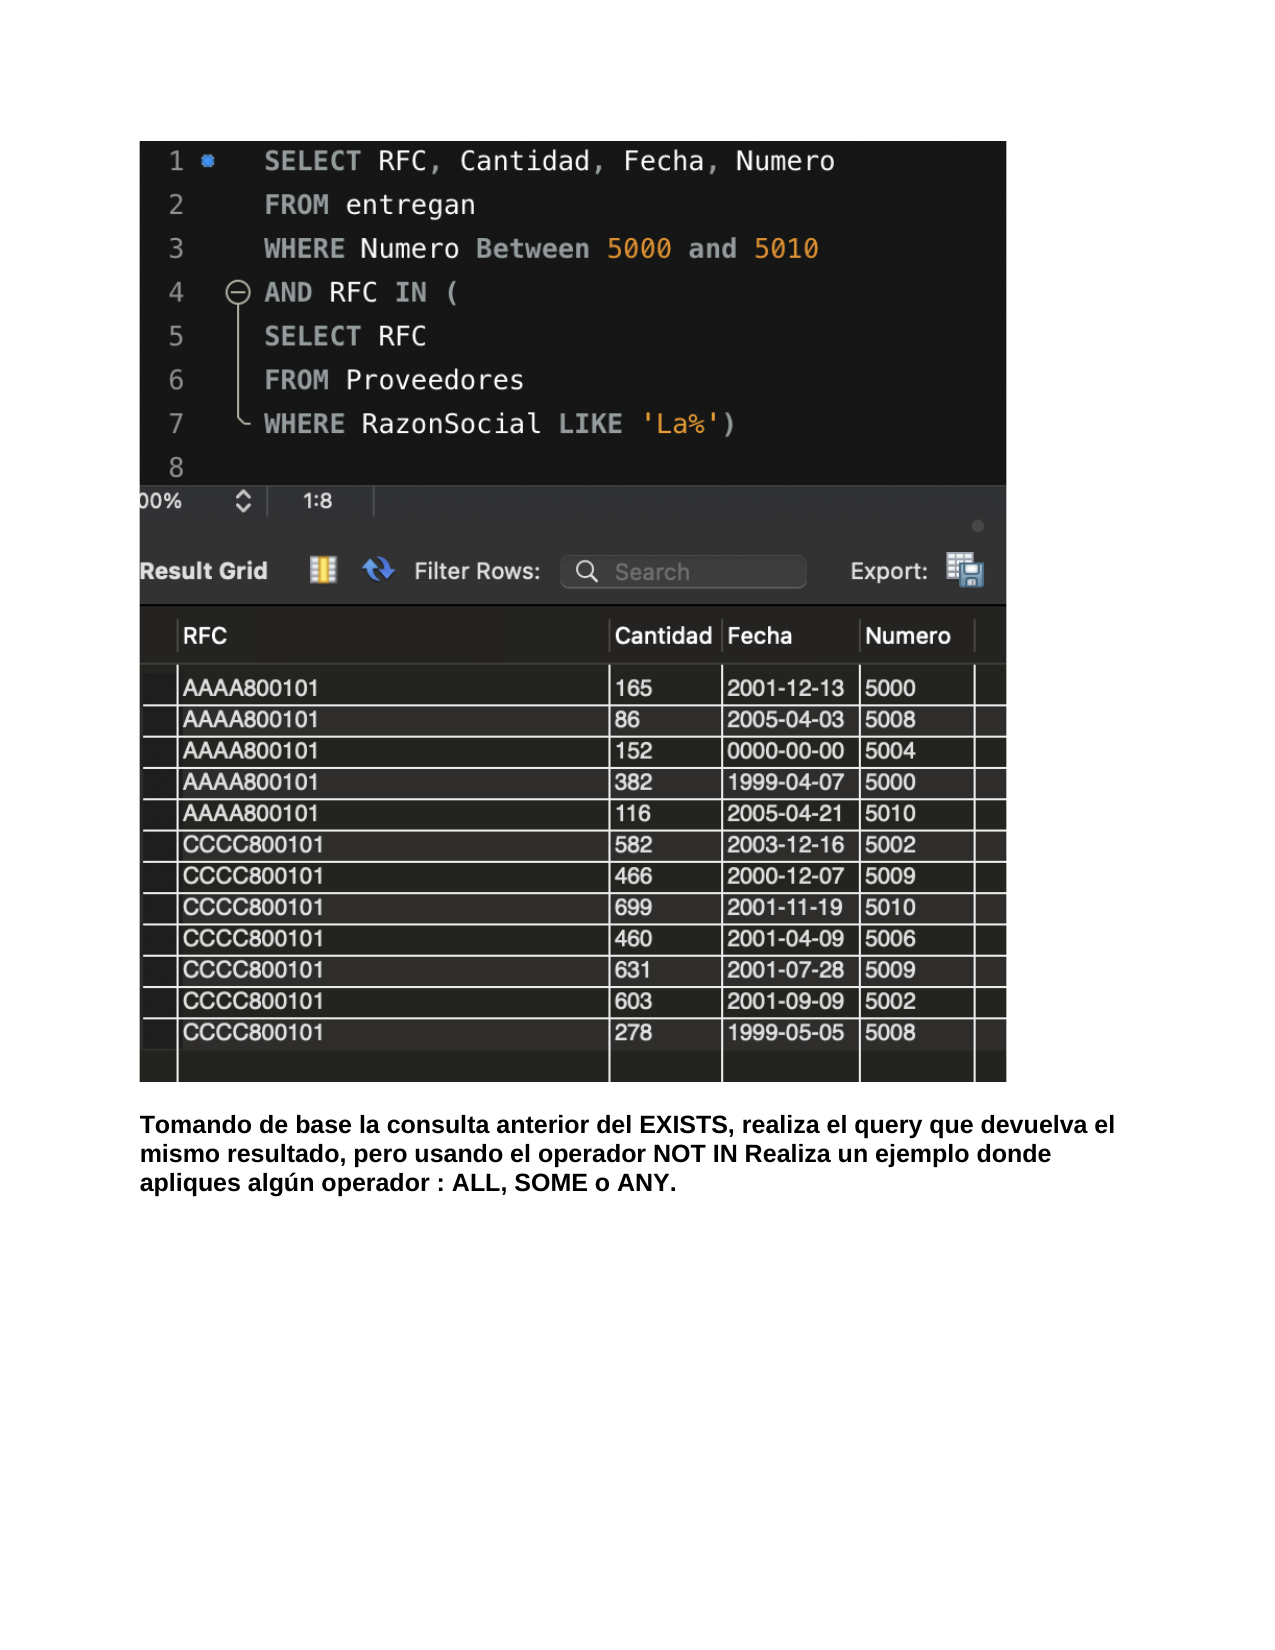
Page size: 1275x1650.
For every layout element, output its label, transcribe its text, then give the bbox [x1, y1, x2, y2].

text Tomando de base la consulta anterior del EXISTS, realiza el query que devuelva el mismo resultado, pero usando el operador NOT IN Realiza un ejemplo donde apliques algún operador : ALL, SOME o ANY. [139, 1110, 1135, 1196]
picture [139, 141, 1007, 1082]
